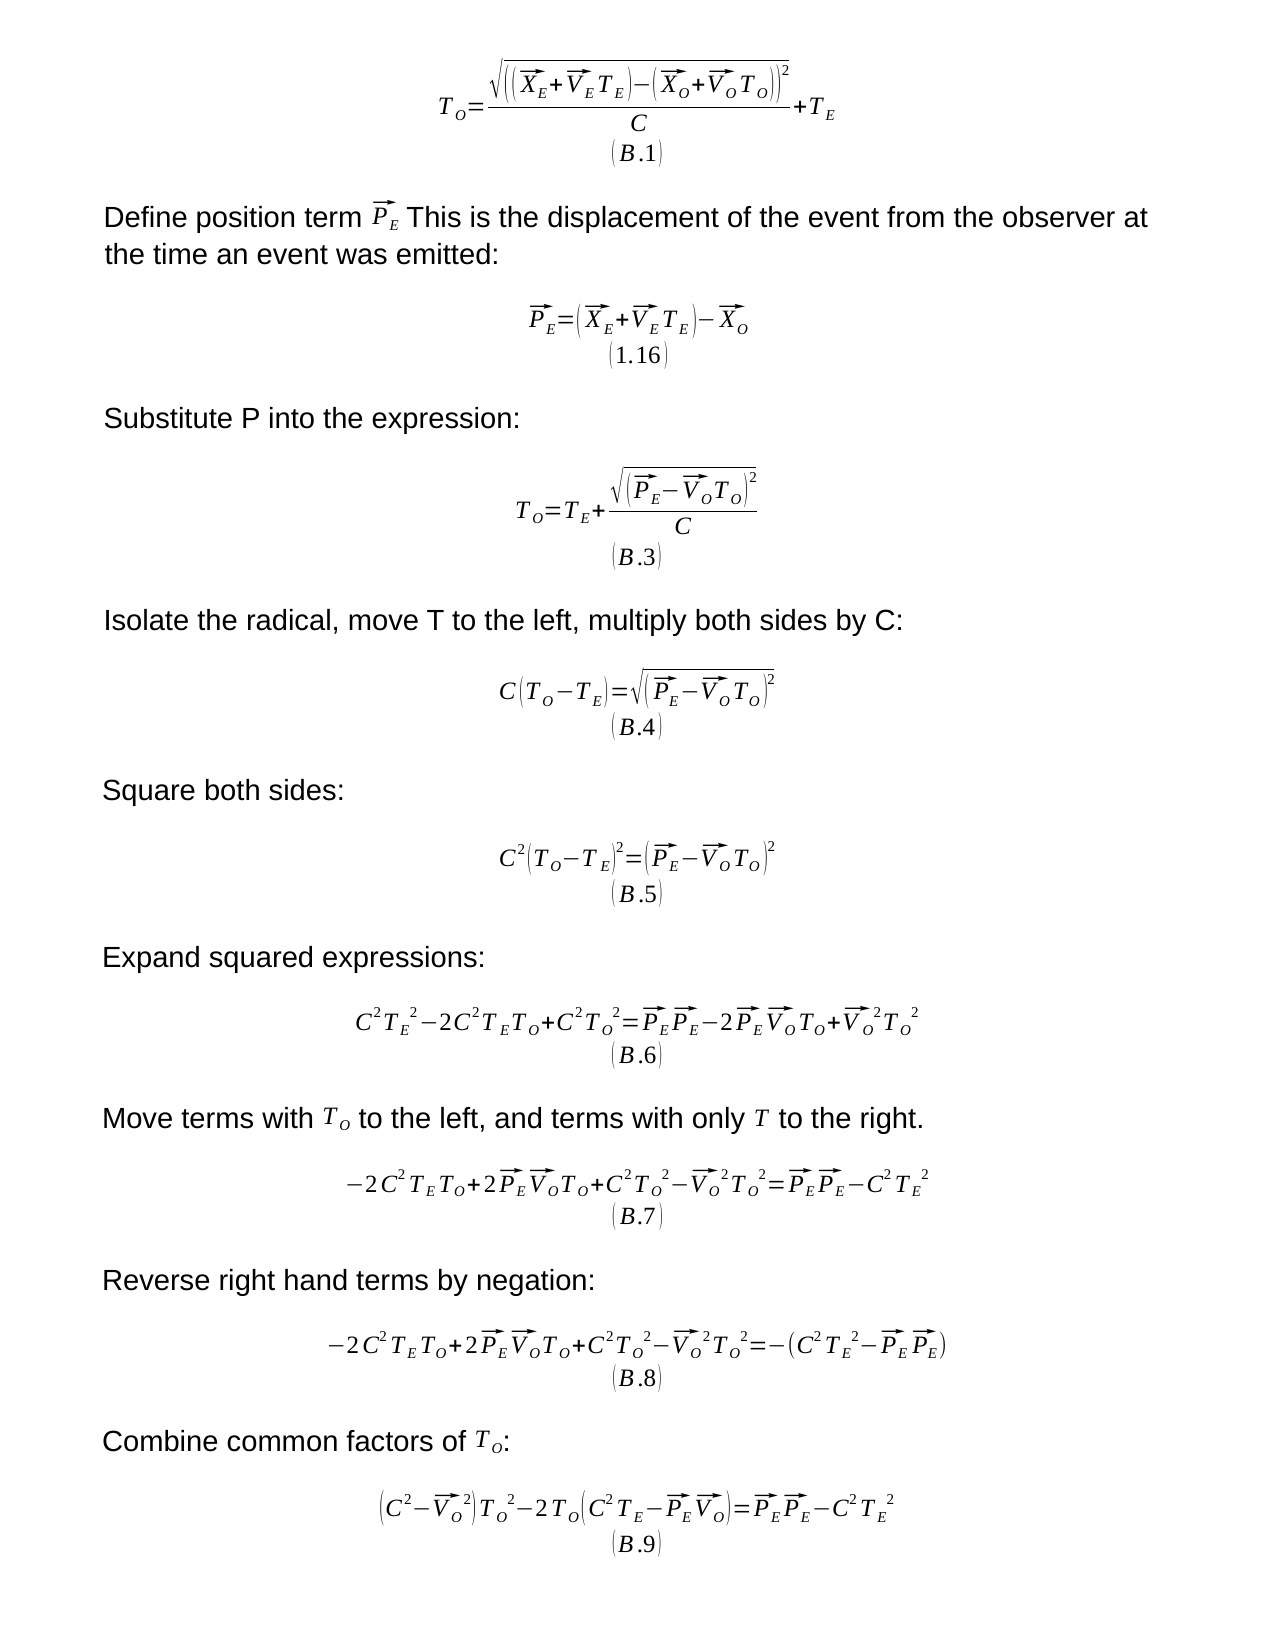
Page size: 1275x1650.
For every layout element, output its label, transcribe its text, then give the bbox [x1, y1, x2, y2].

text Move terms with to the left, and terms with only to the right. [102, 1101, 1172, 1135]
text Substitute P into the expression: [103, 402, 1172, 435]
text Square both sides: [102, 773, 1172, 806]
text Define position term This is the displacement of the event from the observer at the time an event was emitted: [103, 199, 1172, 271]
text Combine common factors of : [102, 1424, 1172, 1458]
text Isolate the radical, move T to the left, multiply both sides by C: [103, 603, 1172, 636]
text Reverse right hand terms by negation: [102, 1263, 1172, 1296]
text Expand squared expressions: [102, 940, 1172, 973]
